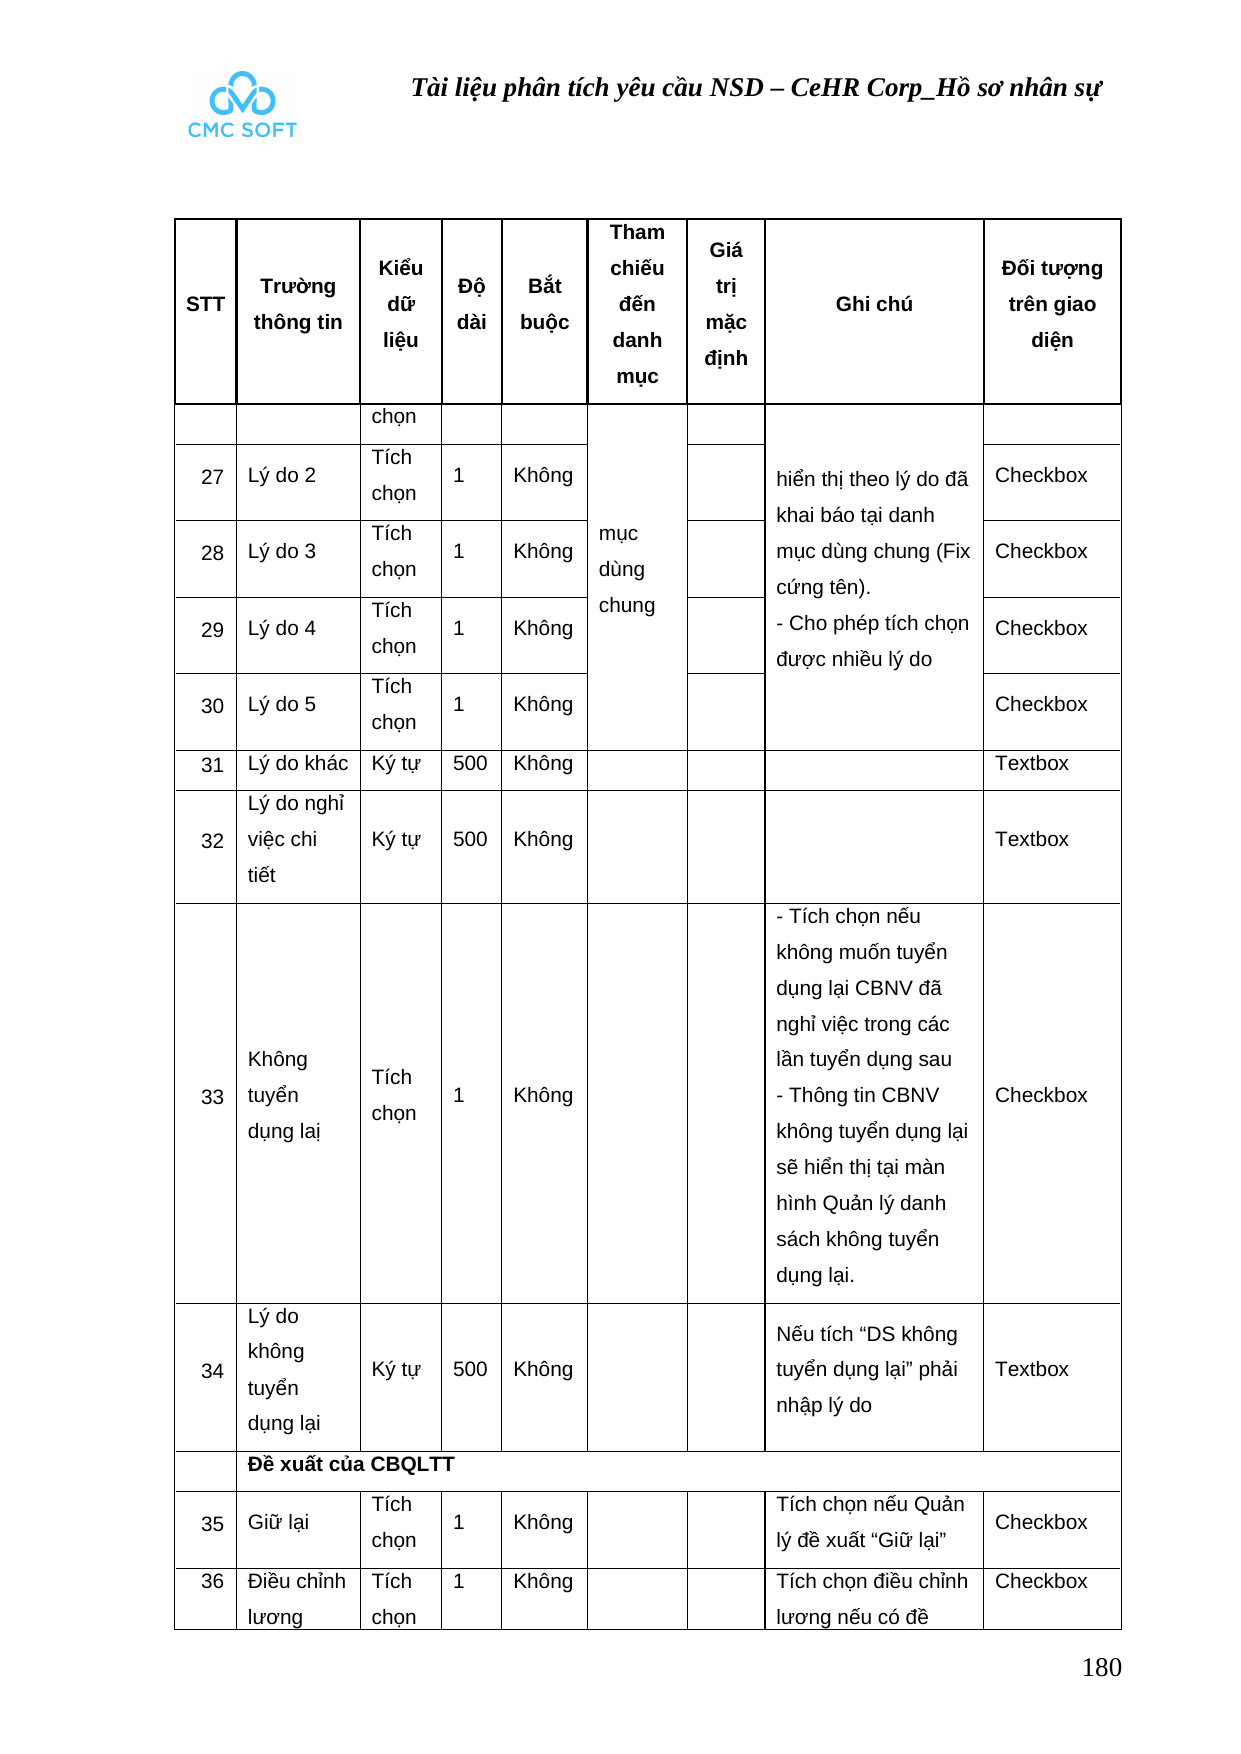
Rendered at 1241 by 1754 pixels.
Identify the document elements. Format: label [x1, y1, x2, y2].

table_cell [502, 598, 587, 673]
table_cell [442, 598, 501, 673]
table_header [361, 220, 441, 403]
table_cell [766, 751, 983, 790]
picture [188, 71, 297, 137]
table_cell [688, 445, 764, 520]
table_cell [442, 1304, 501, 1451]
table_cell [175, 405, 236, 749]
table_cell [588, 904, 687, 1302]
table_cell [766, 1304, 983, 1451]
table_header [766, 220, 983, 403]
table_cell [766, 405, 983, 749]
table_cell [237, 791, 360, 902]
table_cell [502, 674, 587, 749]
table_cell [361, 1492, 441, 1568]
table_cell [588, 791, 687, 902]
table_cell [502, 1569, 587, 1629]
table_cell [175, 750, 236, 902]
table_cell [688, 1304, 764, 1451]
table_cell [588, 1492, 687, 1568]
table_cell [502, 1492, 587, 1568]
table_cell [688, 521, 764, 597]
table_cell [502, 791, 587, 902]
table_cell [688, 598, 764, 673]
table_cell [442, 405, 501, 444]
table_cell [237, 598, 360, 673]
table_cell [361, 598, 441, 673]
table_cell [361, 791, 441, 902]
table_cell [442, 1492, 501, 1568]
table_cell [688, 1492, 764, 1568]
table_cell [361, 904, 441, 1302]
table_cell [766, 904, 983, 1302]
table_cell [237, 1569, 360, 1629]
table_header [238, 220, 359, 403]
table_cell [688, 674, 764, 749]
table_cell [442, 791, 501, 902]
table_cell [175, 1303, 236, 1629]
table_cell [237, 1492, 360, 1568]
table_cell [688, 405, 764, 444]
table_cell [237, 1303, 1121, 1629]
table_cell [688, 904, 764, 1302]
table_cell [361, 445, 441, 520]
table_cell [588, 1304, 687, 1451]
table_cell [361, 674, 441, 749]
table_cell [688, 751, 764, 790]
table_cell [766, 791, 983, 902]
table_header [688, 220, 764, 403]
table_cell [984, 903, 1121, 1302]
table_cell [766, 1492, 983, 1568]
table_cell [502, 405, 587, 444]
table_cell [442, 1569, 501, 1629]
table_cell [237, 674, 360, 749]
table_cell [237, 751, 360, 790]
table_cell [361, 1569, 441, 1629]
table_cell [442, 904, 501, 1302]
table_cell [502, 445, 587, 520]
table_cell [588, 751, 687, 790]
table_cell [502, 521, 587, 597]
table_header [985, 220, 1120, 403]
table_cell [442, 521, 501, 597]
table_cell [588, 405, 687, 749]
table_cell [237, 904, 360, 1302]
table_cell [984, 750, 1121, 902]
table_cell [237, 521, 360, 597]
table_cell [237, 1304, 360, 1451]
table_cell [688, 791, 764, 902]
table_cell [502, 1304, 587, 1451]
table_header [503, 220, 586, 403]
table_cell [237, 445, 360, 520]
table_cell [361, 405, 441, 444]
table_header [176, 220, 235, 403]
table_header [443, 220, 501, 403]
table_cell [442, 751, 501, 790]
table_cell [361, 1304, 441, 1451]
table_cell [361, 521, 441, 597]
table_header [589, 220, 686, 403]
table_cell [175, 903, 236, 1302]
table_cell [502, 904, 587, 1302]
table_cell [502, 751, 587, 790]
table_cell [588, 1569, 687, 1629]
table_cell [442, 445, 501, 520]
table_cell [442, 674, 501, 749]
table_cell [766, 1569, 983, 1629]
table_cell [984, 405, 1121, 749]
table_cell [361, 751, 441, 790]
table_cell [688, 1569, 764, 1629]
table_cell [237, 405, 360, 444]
